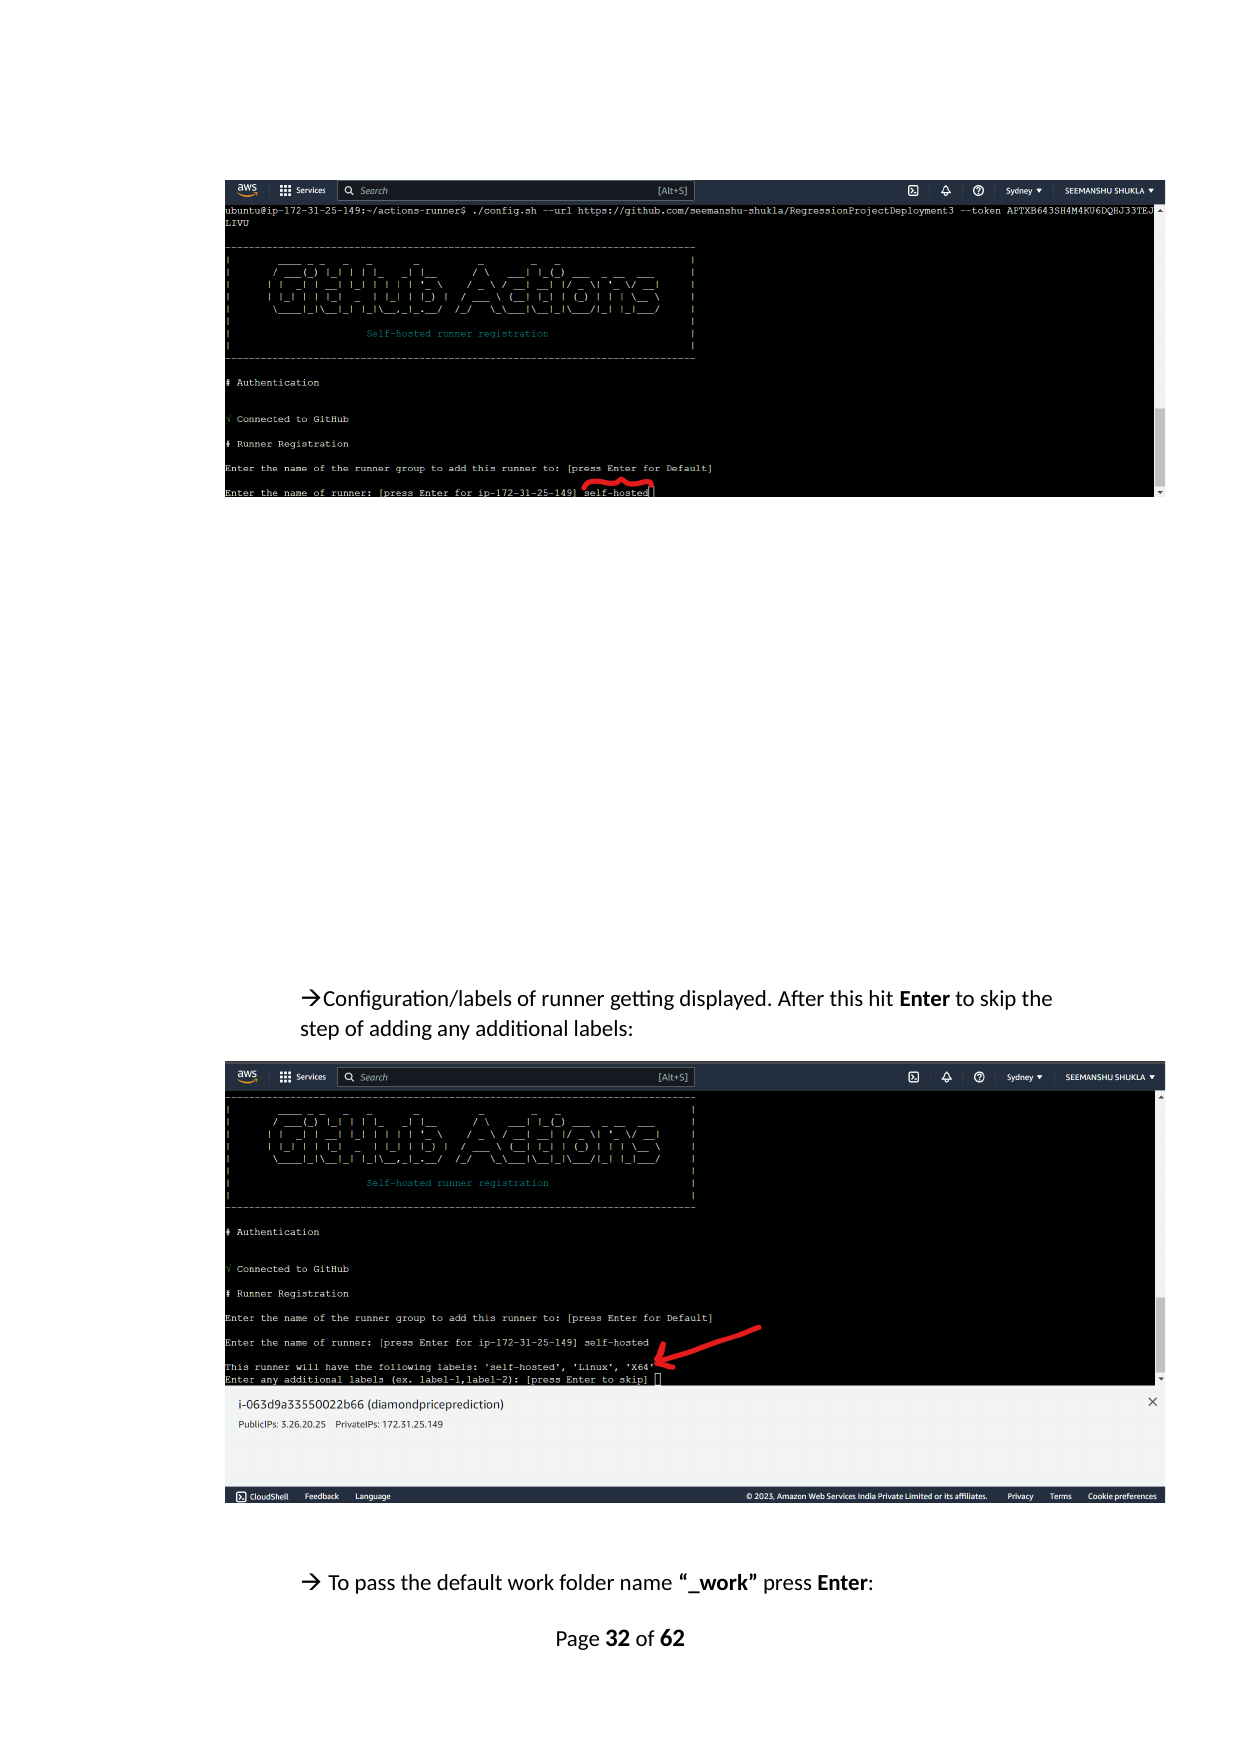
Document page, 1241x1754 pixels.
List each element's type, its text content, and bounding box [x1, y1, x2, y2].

picture [225, 180, 1166, 497]
text To pass the default work folder name “_work” press Enter: [225, 1568, 1090, 1596]
picture [225, 1061, 1166, 1503]
text Configuration/labels of runner getting displayed. After this hit Enter to skip the step of adding any additional labels: [300, 984, 1090, 1042]
